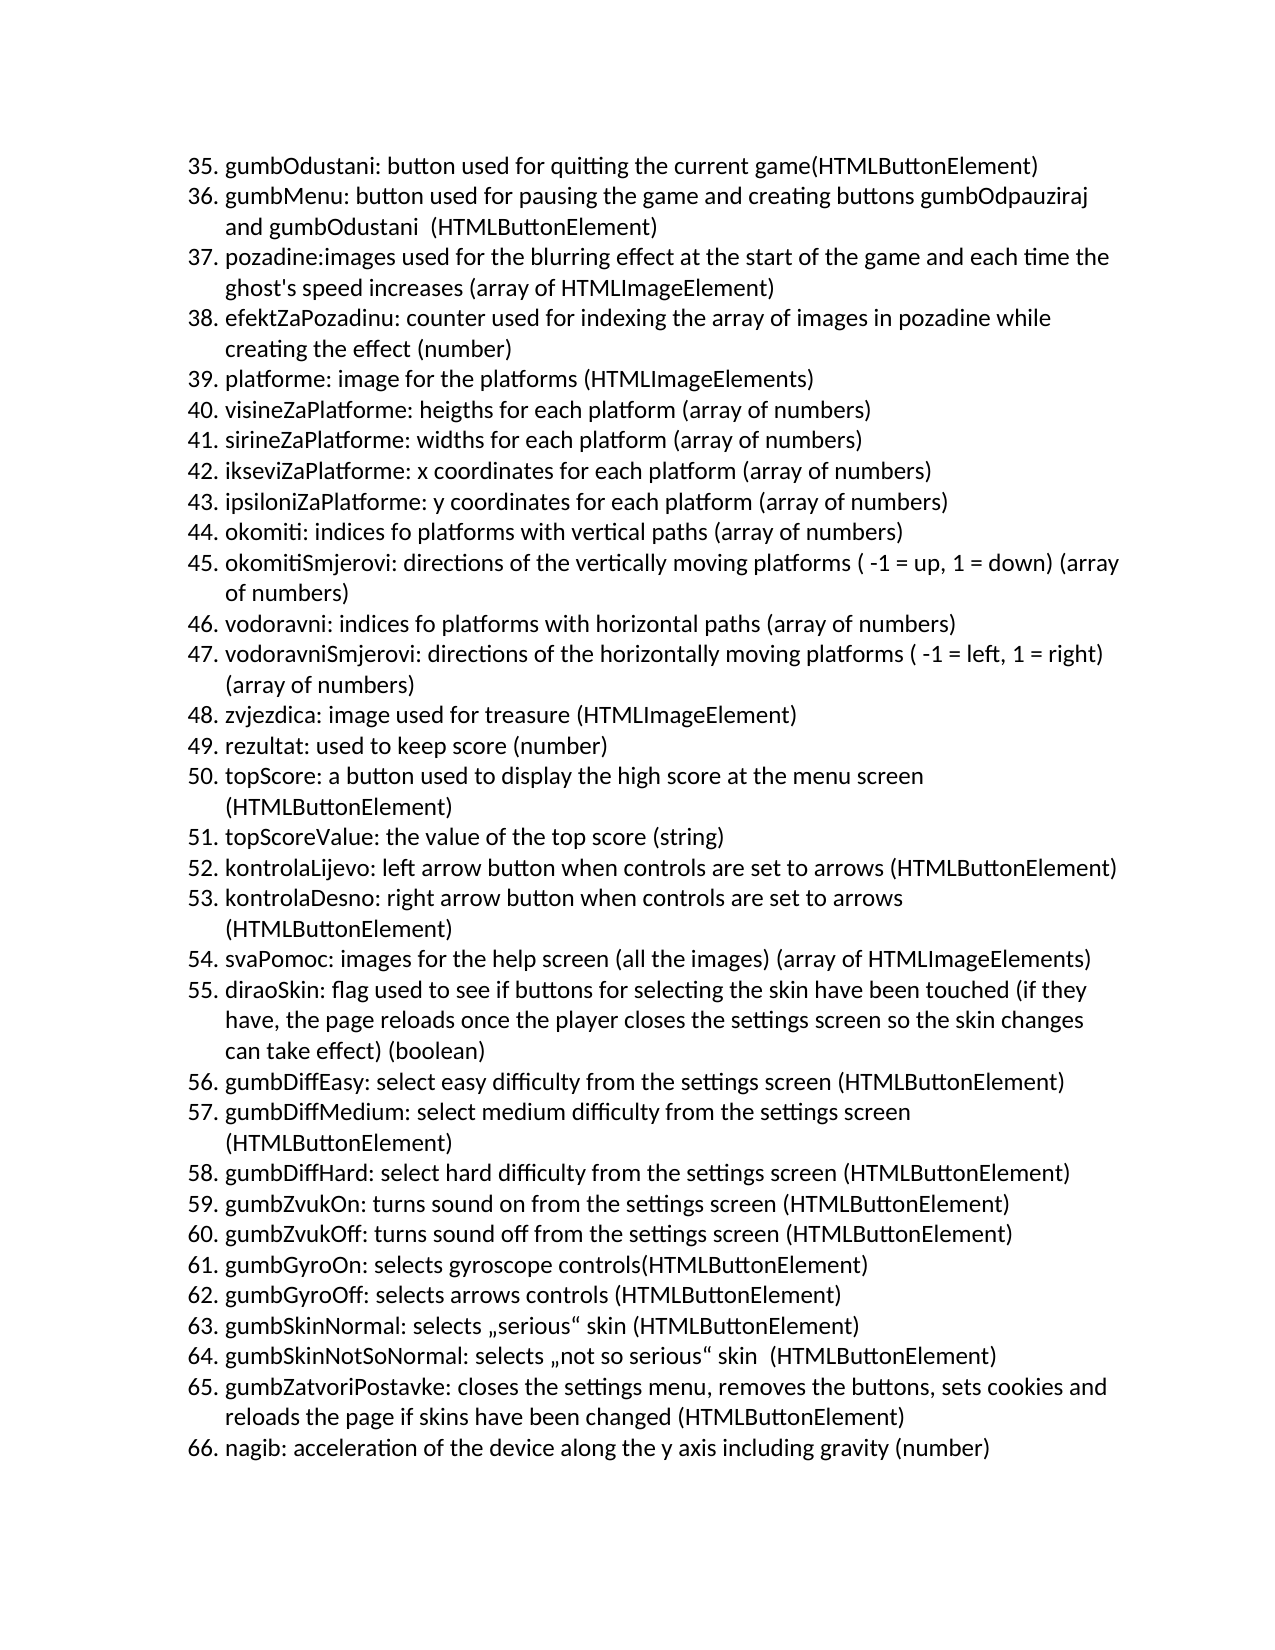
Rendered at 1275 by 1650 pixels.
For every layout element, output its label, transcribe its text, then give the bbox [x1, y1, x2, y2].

list zvjezdica: image used for treasure (HTMLImageElement) [187, 699, 1125, 730]
list topScoreValue: the value of the top score (string) [187, 821, 1125, 852]
list gumbGyroOff: selects arrows controls (HTMLButtonElement) [187, 1279, 1125, 1310]
list gumbGyroOn: selects gyroscope controls(HTMLButtonElement) [187, 1249, 1125, 1279]
list gumbZvukOff: turns sound off from the settings screen (HTMLButtonElement) [187, 1218, 1125, 1249]
list vodoravni: indices fo platforms with horizontal paths (array of numbers) [187, 608, 1125, 638]
list platforme: image for the platforms (HTMLImageElements) [187, 364, 1125, 394]
list gumbDiffMedium: select medium difficulty from the settings screen (HTMLButtonElement) [187, 1096, 1125, 1157]
list svaPomoc: images for the help screen (all the images) (array of HTMLImageElements) [187, 943, 1125, 974]
list vodoravniSmjerovi: directions of the horizontally moving platforms ( -1 = left, 1 = right) (array of numbers) [187, 638, 1125, 699]
list efektZaPozadinu: counter used for indexing the array of images in pozadine while creating the effect (number) [187, 303, 1125, 364]
list gumbDiffEasy: select easy difficulty from the settings screen (HTMLButtonElement) [187, 1066, 1125, 1096]
list gumbMenu: button used for pausing the game and creating buttons gumbOdpauziraj and gumbOdustani (HTMLButtonElement) [187, 181, 1125, 242]
list pozadine:images used for the blurring effect at the start of the game and each time the ghost's speed increases (array of HTMLImageElement) [187, 242, 1125, 303]
list gumbZatvoriPostavke: closes the settings menu, removes the buttons, sets cookies and reloads the page if skins have been changed (HTMLButtonElement) [187, 1371, 1125, 1432]
list rezultat: used to keep score (number) [187, 730, 1125, 760]
list gumbOdustani: button used for quitting the current game(HTMLButtonElement) [187, 150, 1125, 181]
list gumbSkinNormal: selects „serious“ skin (HTMLButtonElement) [187, 1310, 1125, 1340]
list kontrolaLijevo: left arrow button when controls are set to arrows (HTMLButtonElement) [187, 852, 1125, 882]
list nagib: acceleration of the device along the y axis including gravity (number) [187, 1432, 1125, 1462]
list topScore: a button used to display the high score at the menu screen (HTMLButtonElement) [187, 760, 1125, 821]
list ipsiloniZaPlatforme: y coordinates for each platform (array of numbers) [187, 486, 1125, 516]
list okomitiSmjerovi: directions of the vertically moving platforms ( -1 = up, 1 = down) (array of numbers) [187, 547, 1125, 608]
list gumbZvukOn: turns sound on from the settings screen (HTMLButtonElement) [187, 1188, 1125, 1218]
list sirineZaPlatforme: widths for each platform (array of numbers) [187, 425, 1125, 455]
list kontrolaDesno: right arrow button when controls are set to arrows (HTMLButtonElement) [187, 882, 1125, 943]
list diraoSkin: flag used to see if buttons for selecting the skin have been touched (if they have, the page reloads once the player closes the settings screen so the skin changes can take effect) (boolean) [187, 974, 1125, 1066]
list gumbSkinNotSoNormal: selects „not so serious“ skin (HTMLButtonElement) [187, 1340, 1125, 1371]
list gumbDiffHard: select hard difficulty from the settings screen (HTMLButtonElement) [187, 1157, 1125, 1188]
list okomiti: indices fo platforms with vertical paths (array of numbers) [187, 516, 1125, 547]
list ikseviZaPlatforme: x coordinates for each platform (array of numbers) [187, 455, 1125, 486]
list visineZaPlatforme: heigths for each platform (array of numbers) [187, 394, 1125, 425]
